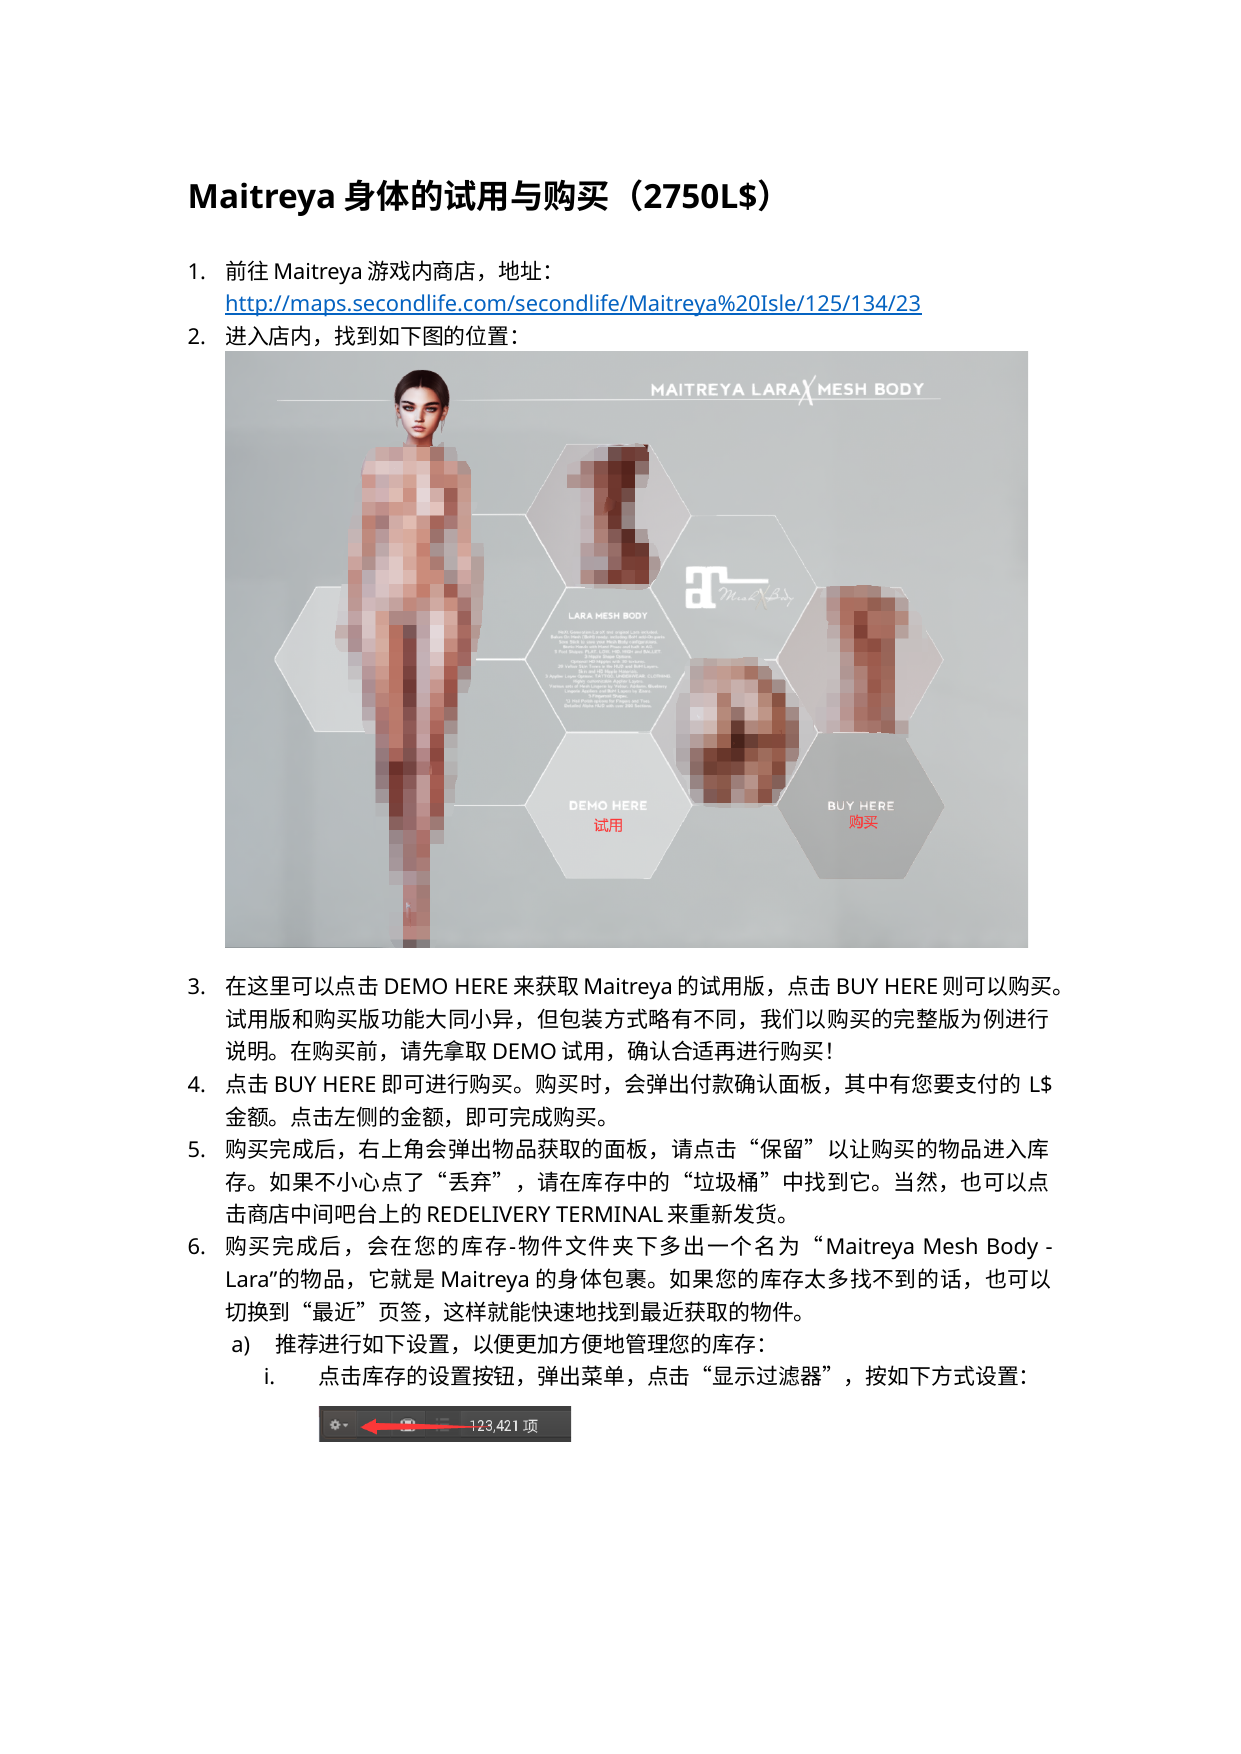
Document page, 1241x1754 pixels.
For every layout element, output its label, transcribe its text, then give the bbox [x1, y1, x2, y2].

list 推荐进行如下设置，以便更加方便地管理您的库存： [231, 1327, 1053, 1359]
list 购买完成后，右上角会弹出物品获取的面板，请点击“保留”以让购买的物品进入库存。如果不小心点了“丢弃”，请在库存中的“垃圾桶”中找到它。当然，也可以点击商店中间吧台上的REDELIVERY TERMINAL来重新发货。 [187, 1132, 1053, 1229]
list 购买完成后，会在您的库存-物件文件夹下多出一个名为“Maitreya Mesh Body - Lara”的物品，它就是Maitreya的身体包裹。如果您的库存太多找不到的话，也可以切换到“最近”页签，这样就能快速地找到最近获取的物件。 [187, 1229, 1053, 1327]
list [275, 1359, 1053, 1457]
picture [225, 351, 1029, 948]
list 在这里可以点击DEMO HERE来获取Maitreya的试用版，点击BUY HERE则可以购买。试用版和购买版功能大同小异，但包装方式略有不同，我们以购买的完整版为例进行说明。在购买前，请先拿取DEMO试用，确认合适再进行购买！ [187, 969, 1053, 1067]
list 点击BUY HERE即可进行购买。购买时，会弹出付款确认面板，其中有您要支付的L$金额。点击左侧的金额，即可完成购买。 [187, 1067, 1053, 1132]
subtitle Maitreya身体的试用与购买（2750L$） [187, 162, 1053, 227]
list 前往Maitreya游戏内商店，地址： http://maps.secondlife.com/secondlife/Maitreya%20Isle/125/134/23 [187, 254, 1053, 319]
picture [318, 1406, 572, 1442]
